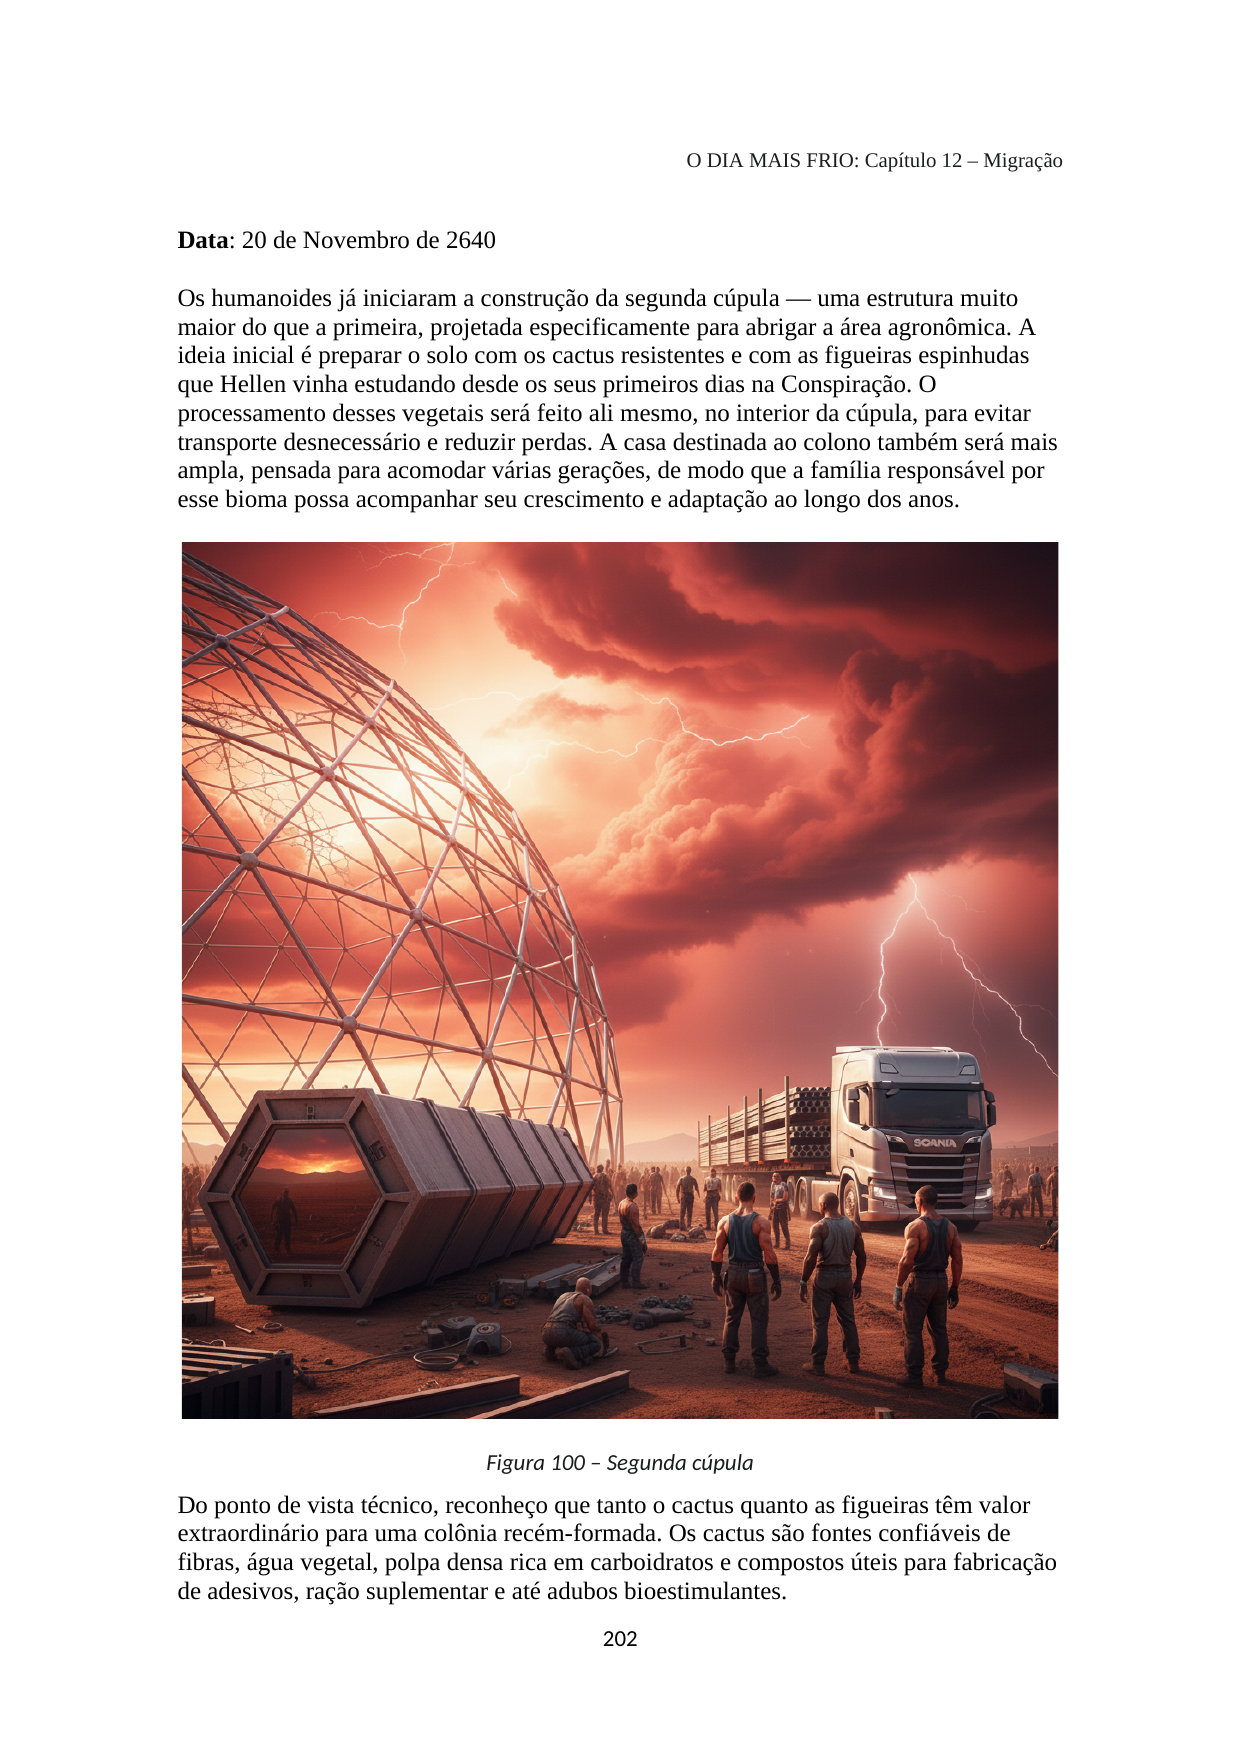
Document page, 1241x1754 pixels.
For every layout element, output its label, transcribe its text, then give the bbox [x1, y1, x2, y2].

text Figura 100 – Segunda cúpula [177, 1448, 1063, 1476]
text Data: 20 de Novembro de 2640 [177, 225, 1063, 254]
text O DIA MAIS FRIO: Capítulo 12 – Migração [177, 148, 1063, 172]
text Do ponto de vista técnico, reconheço que tanto o cactus quanto as figueiras têm valor extraordinário para uma colônia recém-formada. Os cactus são fontes confiáveis de fibras, água vegetal, polpa densa rica em carboidratos e compostos úteis para fabricação de adesivos, ração suplementar e até adubos bioestimulantes. [177, 1490, 1063, 1605]
text Os humanoides já iniciaram a construção da segunda cúpula — uma estrutura muito maior do que a primeira, projetada especificamente para abrigar a área agronômica. A ideia inicial é preparar o solo com os cactus resistentes e com as figueiras espinhudas que Hellen vinha estudando desde os seus primeiros dias na Conspiração. O processamento desses vegetais será feito ali mesmo, no interior da cúpula, para evitar transporte desnecessário e reduzir perdas. A casa destinada ao colono também será mais ampla, pensada para acomodar várias gerações, de modo que a família responsável por esse bioma possa acompanhar seu crescimento e adaptação ao longo dos anos. [177, 283, 1063, 513]
picture [181, 542, 1059, 1419]
